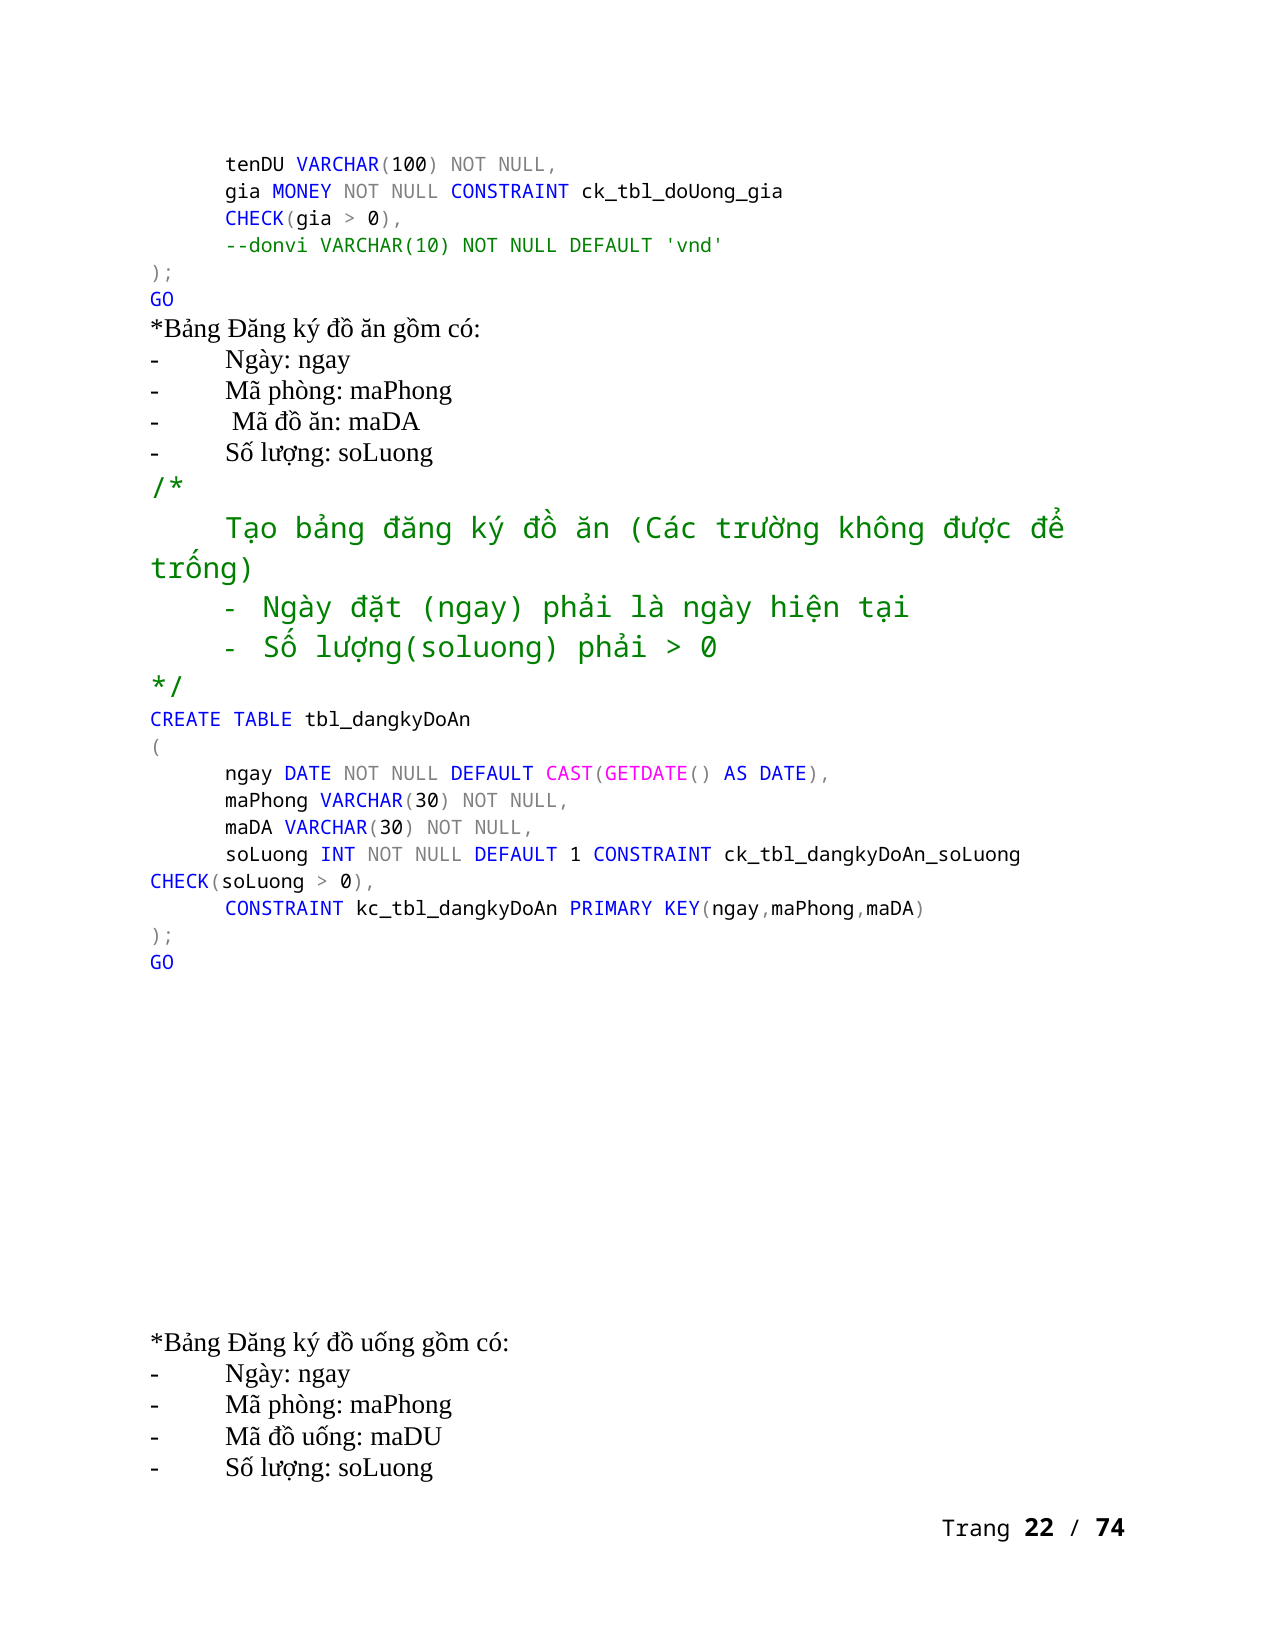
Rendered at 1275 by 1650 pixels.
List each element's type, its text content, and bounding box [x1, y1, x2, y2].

text ); [150, 922, 1125, 948]
text Tạo bảng đăng ký đồ ăn (Các trường không được để trống) [150, 507, 1125, 587]
text */ [150, 666, 1125, 706]
text /* [150, 468, 1125, 507]
list Số lượng(soluong) phải > 0 [225, 626, 1125, 666]
text ngay DATE NOT NULL DEFAULT CAST(GETDATE() AS DATE), [150, 760, 1125, 787]
text - Số lượng: soLuong [150, 1451, 1125, 1482]
text *Bảng Đăng ký đồ uống gồm có: [150, 1326, 1125, 1357]
text GO [150, 285, 1125, 312]
text CREATE TABLE tbl_dangkyDoAn [150, 706, 1125, 733]
text - Mã đồ ăn: maDA [150, 405, 1125, 436]
text CHECK(gia > 0), [150, 204, 1125, 231]
text CONSTRAINT kc_tbl_dangkyDoAn PRIMARY KEY(ngay,maPhong,maDA) [150, 894, 1125, 922]
text - Số lượng: soLuong [150, 436, 1125, 468]
text ( [150, 733, 1125, 760]
text gia MONEY NOT NULL CONSTRAINT ck_tbl_doUong_gia [150, 177, 1125, 204]
text ); [150, 258, 1125, 285]
text tenDU VARCHAR(100) NOT NULL, [150, 150, 1125, 177]
text --donvi VARCHAR(10) NOT NULL DEFAULT 'vnd' [150, 231, 1125, 258]
text *Bảng Đăng ký đồ ăn gồm có: [150, 312, 1125, 343]
text GO [150, 948, 1125, 976]
text - Mã đồ uống: maDU [150, 1420, 1125, 1451]
text maDA VARCHAR(30) NOT NULL, [150, 814, 1125, 841]
text - Mã phòng: maPhong [150, 374, 1125, 405]
text soLuong INT NOT NULL DEFAULT 1 CONSTRAINT ck_tbl_dangkyDoAn_soLuong CHECK(soLuong > 0), [150, 841, 1125, 894]
text maPhong VARCHAR(30) NOT NULL, [150, 787, 1125, 814]
text - Ngày: ngay [150, 1357, 1125, 1388]
list Ngày đặt (ngay) phải là ngày hiện tại [225, 587, 1125, 626]
text - Mã phòng: maPhong [150, 1388, 1125, 1420]
text - Ngày: ngay [150, 343, 1125, 374]
